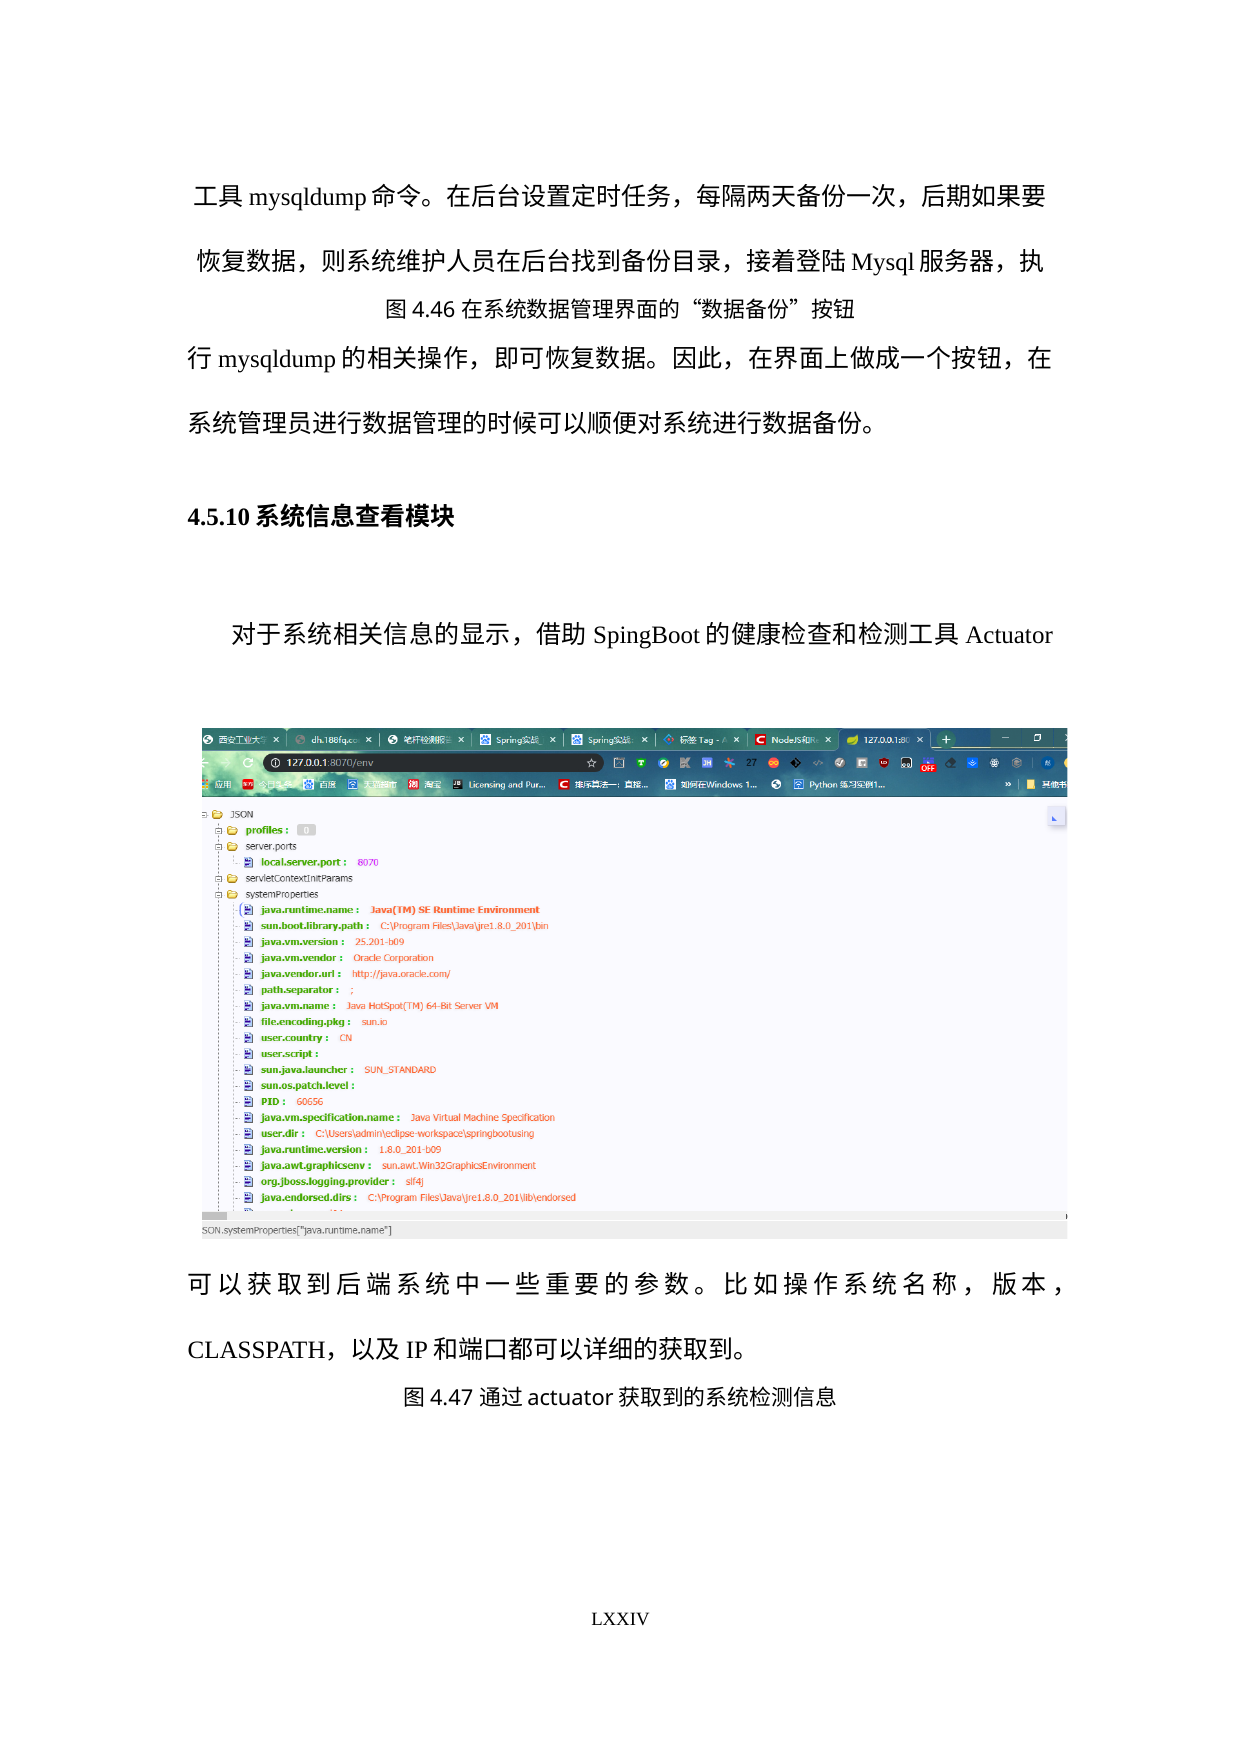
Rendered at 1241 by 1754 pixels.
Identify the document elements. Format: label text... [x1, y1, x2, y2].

text 基于B/S的高校实验设备管理系统是基于MYSQL的数据库类信息管理系统，因此需要不定时对系统的数据进行备份，其备份思路在于：使用Mysql的备份工具mysqldump命令。在后台设置定时任务，每隔两天备份一次，后期如果要恢复数据，则系统维护人员在后台找到备份目录，接着登陆Mysql服务器，执 [187, 162, 1053, 292]
text 图4.47 通过actuator获取到的系统检测信息 [187, 1380, 1053, 1413]
text 行mysqldump的相关操作，即可恢复数据。因此，在界面上做成一个按钮，在系统管理员进行数据管理的时候可以顺便对系统进行数据备份。 [187, 324, 1053, 454]
subtitle 4.5.10系统信息查看模块 [187, 482, 1053, 547]
picture [202, 728, 1068, 1239]
text 图4.46 在系统数据管理界面的“数据备份”按钮 [187, 292, 1053, 324]
